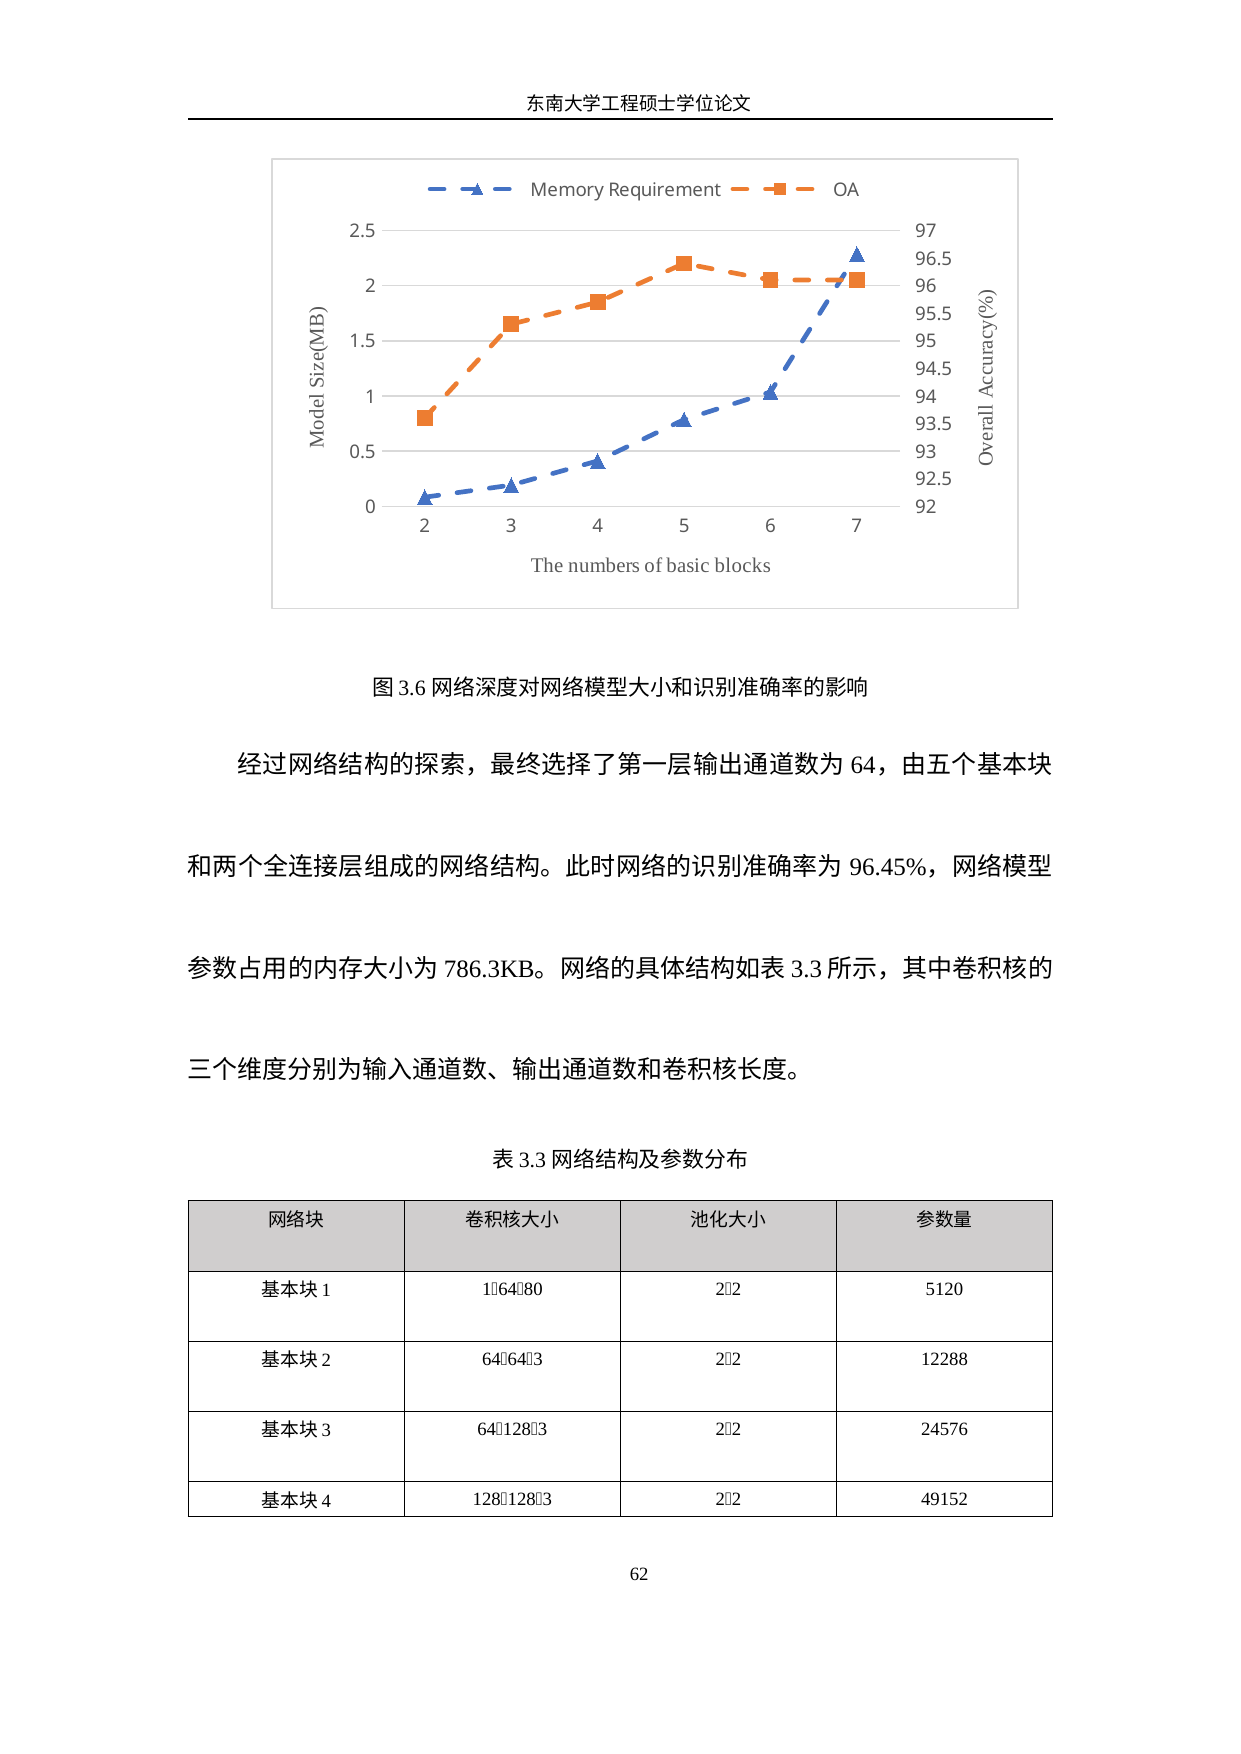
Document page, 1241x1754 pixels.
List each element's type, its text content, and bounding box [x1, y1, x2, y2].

table_cell 16480 [405, 1272, 620, 1341]
text 表3.3 网络结构及参数分布 [187, 1141, 1053, 1175]
table_cell 641283 [405, 1412, 620, 1481]
table_cell 基本块2 [189, 1342, 404, 1411]
table_cell 22 [621, 1342, 836, 1411]
text 图3.6 网络深度对网络模型大小和识别准确率的影响 [187, 669, 1053, 703]
table_cell 64643 [405, 1342, 620, 1411]
table_cell 22 [621, 1412, 836, 1481]
table_cell 基本块1 [189, 1272, 404, 1341]
table_cell 24576 [837, 1412, 1052, 1481]
table_cell 基本块3 [189, 1412, 404, 1481]
table_cell 22 [621, 1272, 836, 1341]
table_cell 22 [621, 1482, 836, 1516]
table_cell 基本块4 [189, 1482, 404, 1516]
table_header 池化大小 [621, 1201, 836, 1271]
table_cell 49152 [837, 1482, 1052, 1516]
table_cell 12288 [837, 1342, 1052, 1411]
table_header 参数量 [837, 1201, 1052, 1271]
text 经过网络结构的探索，最终选择了第一层输出通道数为64，由五个基本块和两个全连接层组成的网络结构。此时网络的识别准确率为96.45%，网络模型参数占用的内存大小为786.3KB。网络的具体结构如表3.3所示，其中卷积核的三个维度分别为输入通道数、输出通道数和卷积核长度。 [187, 728, 1053, 1102]
table_header 网络块 [189, 1201, 404, 1271]
table_cell 1281283 [405, 1482, 620, 1516]
table_header 卷积核大小 [405, 1201, 620, 1271]
table_cell 5120 [837, 1272, 1052, 1341]
